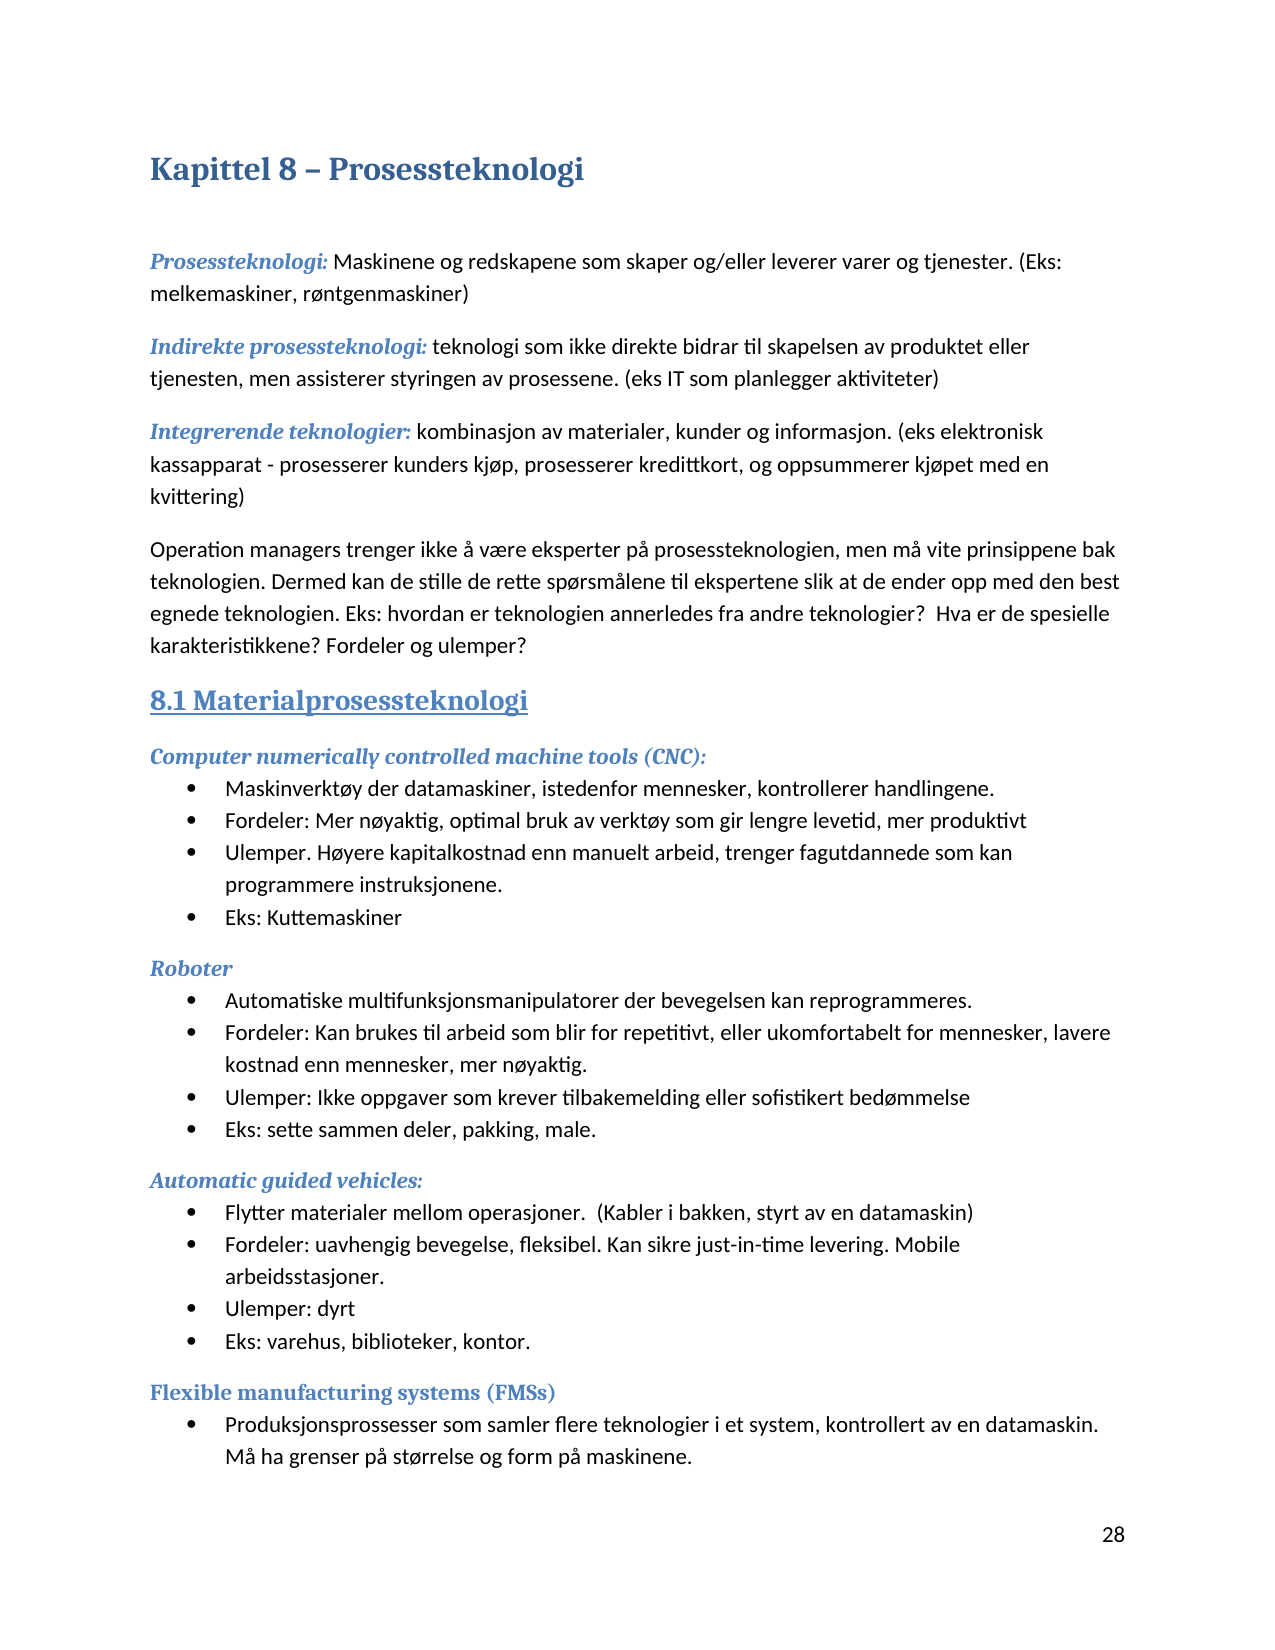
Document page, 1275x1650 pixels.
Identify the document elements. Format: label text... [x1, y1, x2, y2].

text Indirekte prosessteknologi: teknologi som ikke direkte bidrar til skapelsen av produktet eller tjenesten, men assisterer styringen av prosessene. (eks IT som planlegger aktiviteter) [150, 332, 1125, 392]
subtitle Kapittel 8 – Prosessteknologi [150, 150, 1125, 188]
list Eks: sette sammen deler, pakking, male. [187, 1115, 1125, 1143]
list Eks: varehus, biblioteker, kontor. [187, 1327, 1125, 1355]
list Ulemper: dyrt [187, 1294, 1125, 1323]
list Ulemper: Ikke oppgaver som krever tilbakemelding eller sofistikert bedømmelse [187, 1083, 1125, 1111]
text Prosessteknologi: Maskinene og redskapene som skaper og/eller leverer varer og tjenester. (Eks: melkemaskiner, røntgenmaskiner) [150, 247, 1125, 307]
subtitle 8.1 Materialprosessteknologi [150, 684, 1125, 718]
subtitle Roboter [150, 956, 1125, 982]
list Fordeler: uavhengig bevegelse, fleksibel. Kan sikre just-in-time levering. Mobile arbeidsstasjoner. [187, 1230, 1125, 1290]
list Produksjonsprossesser som samler flere teknologier i et system, kontrollert av en datamaskin. Må ha grenser på størrelse og form på maskinene. [187, 1410, 1125, 1470]
list Fordeler: Kan brukes til arbeid som blir for repetitivt, eller ukomfortabelt for mennesker, lavere kostnad enn mennesker, mer nøyaktig. [187, 1018, 1125, 1078]
list Fordeler: Mer nøyaktig, optimal bruk av verktøy som gir lengre levetid, mer produktivt [187, 806, 1125, 834]
subtitle Flexible manufacturing systems (FMSs) [150, 1380, 1125, 1406]
list Ulemper. Høyere kapitalkostnad enn manuelt arbeid, trenger fagutdannede som kan programmere instruksjonene. [187, 838, 1125, 899]
list Automatiske multifunksjonsmanipulatorer der bevegelsen kan reprogrammeres. [187, 986, 1125, 1014]
list Flytter materialer mellom operasjoner. (Kabler i bakken, styrt av en datamaskin) [187, 1198, 1125, 1226]
text Integrerende teknologier: kombinasjon av materialer, kunder og informasjon. (eks elektronisk kassapparat - prosesserer kunders kjøp, prosesserer kredittkort, og oppsummerer kjøpet med en kvittering) [150, 417, 1125, 510]
subtitle Automatic guided vehicles: [150, 1168, 1125, 1194]
list Maskinverktøy der datamaskiner, istedenfor mennesker, kontrollerer handlingene. [187, 774, 1125, 802]
subtitle Computer numerically controlled machine tools (CNC): [150, 744, 1125, 770]
text Operation managers trenger ikke å være eksperter på prosessteknologien, men må vite prinsippene bak teknologien. Dermed kan de stille de rette spørsmålene til ekspertene slik at de ender opp med den best egnede teknologien. Eks: hvordan er teknologien annerledes fra andre teknologier? Hva er de spesielle karakteristikkene? Fordeler og ulemper? [150, 535, 1125, 659]
list Eks: Kuttemaskiner [187, 903, 1125, 931]
